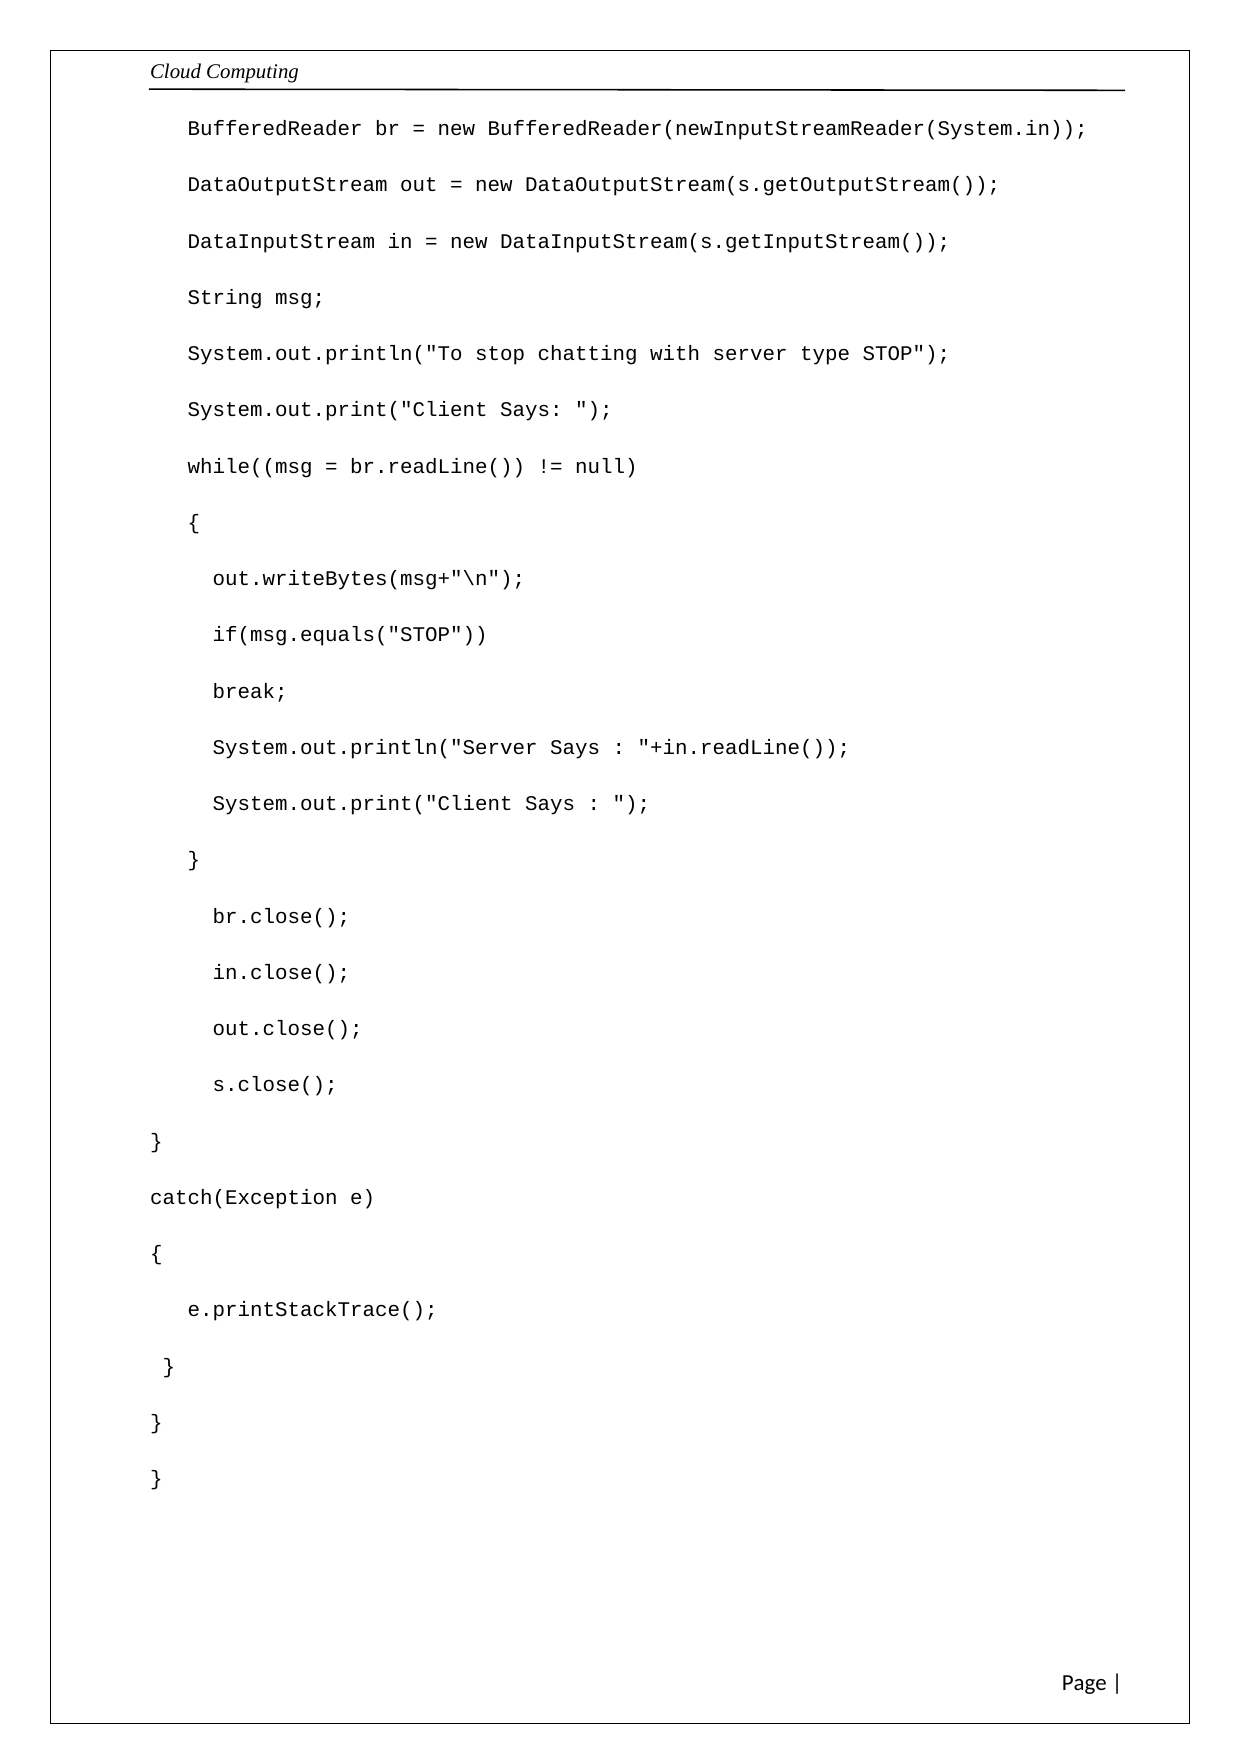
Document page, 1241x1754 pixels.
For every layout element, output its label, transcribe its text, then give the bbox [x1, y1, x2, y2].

text DataOutputStream out = new DataOutputStream(s.getOutputStream()); [150, 174, 1122, 198]
text System.out.print("Client Says : "); [150, 793, 1122, 817]
text { [150, 1243, 1122, 1267]
text e.printStackTrace(); [150, 1299, 1122, 1323]
text BufferedReader br = new BufferedReader(newInputStreamReader(System.in)); [150, 118, 1122, 142]
text in.close(); [150, 962, 1122, 986]
text s.close(); [150, 1074, 1122, 1098]
text } [150, 1356, 1122, 1379]
text } [150, 1412, 1122, 1436]
text DataInputStream in = new DataInputStream(s.getInputStream()); [150, 231, 1122, 254]
text out.close(); [150, 1018, 1122, 1042]
text String msg; [150, 287, 1122, 311]
text if(msg.equals("STOP")) [150, 624, 1122, 648]
text System.out.println("To stop chatting with server type STOP"); [150, 343, 1122, 367]
text } [150, 1131, 1122, 1154]
text } [150, 849, 1122, 873]
text System.out.println("Server Says : "+in.readLine()); [150, 737, 1122, 761]
text System.out.print("Client Says: "); [150, 399, 1122, 423]
text while((msg = br.readLine()) != null) [150, 456, 1122, 479]
text br.close(); [150, 906, 1122, 929]
text catch(Exception e) [150, 1187, 1122, 1211]
text } [150, 1468, 1122, 1492]
text out.writeBytes(msg+"\n"); [150, 568, 1122, 592]
text { [150, 512, 1122, 536]
text break; [150, 681, 1122, 704]
